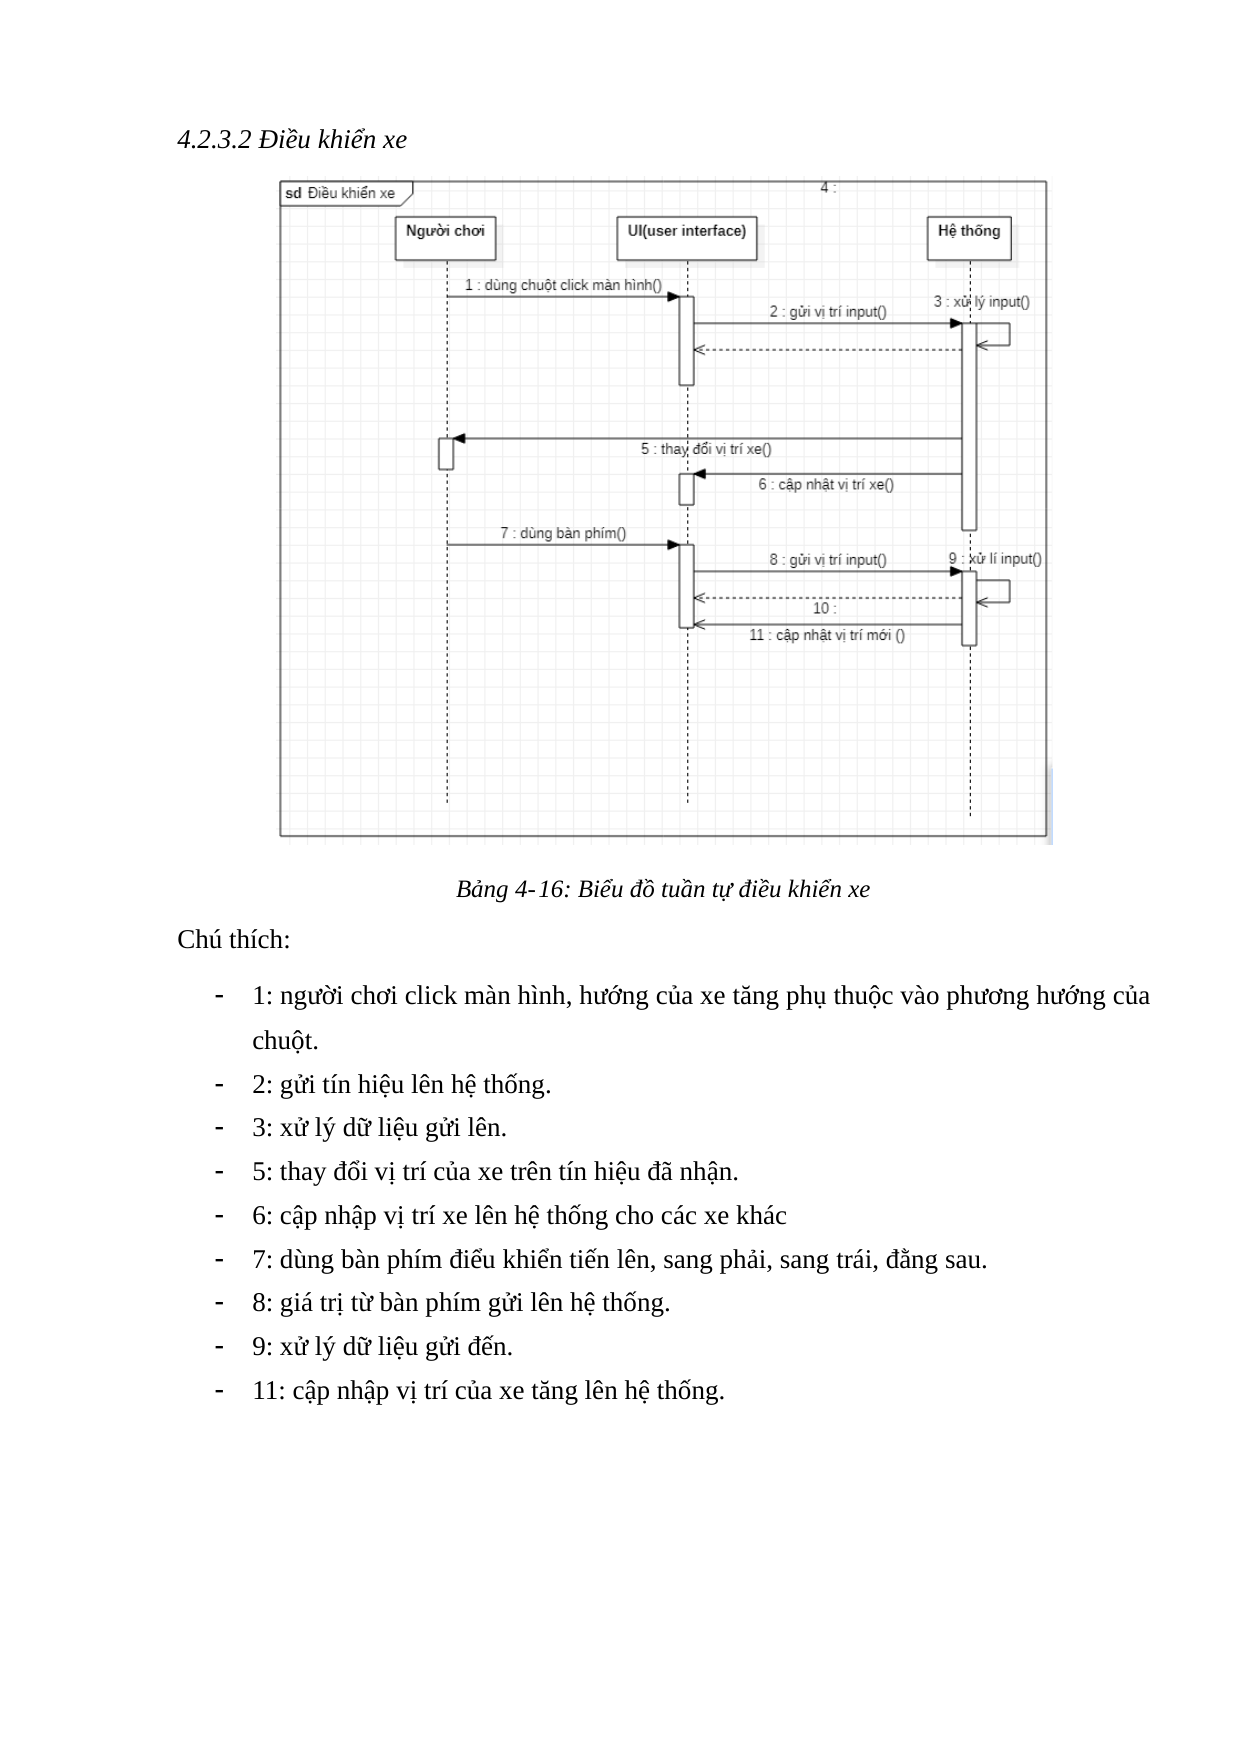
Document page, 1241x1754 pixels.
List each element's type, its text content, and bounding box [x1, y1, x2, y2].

list 5: thay đổi vị trí của xe trên tín hiệu đã nhận. [214, 1152, 1152, 1190]
list 6: cập nhập vị trí xe lên hệ thống cho các xe khác [214, 1196, 1152, 1233]
list 7: dùng bàn phím điểu khiển tiến lên, sang phải, sang trái, đằng sau. [214, 1240, 1152, 1277]
list 1: người chơi click màn hình, hướng của xe tăng phụ thuộc vào phương hướng của chuột. [214, 976, 1152, 1058]
list 9: xử lý dữ liệu gửi đến. [214, 1327, 1152, 1365]
list 11: cập nhập vị trí của xe tăng lên hệ thống. [214, 1371, 1152, 1408]
list 8: giá trị từ bàn phím gửi lên hệ thống. [214, 1283, 1152, 1321]
list 2: gửi tín hiệu lên hệ thống. [214, 1065, 1152, 1102]
picture [276, 176, 1053, 845]
text Chú thích: [177, 920, 1152, 957]
list 3: xử lý dữ liệu gửi lên. [214, 1108, 1152, 1146]
subtitle Điều khiển xe [177, 120, 1152, 158]
